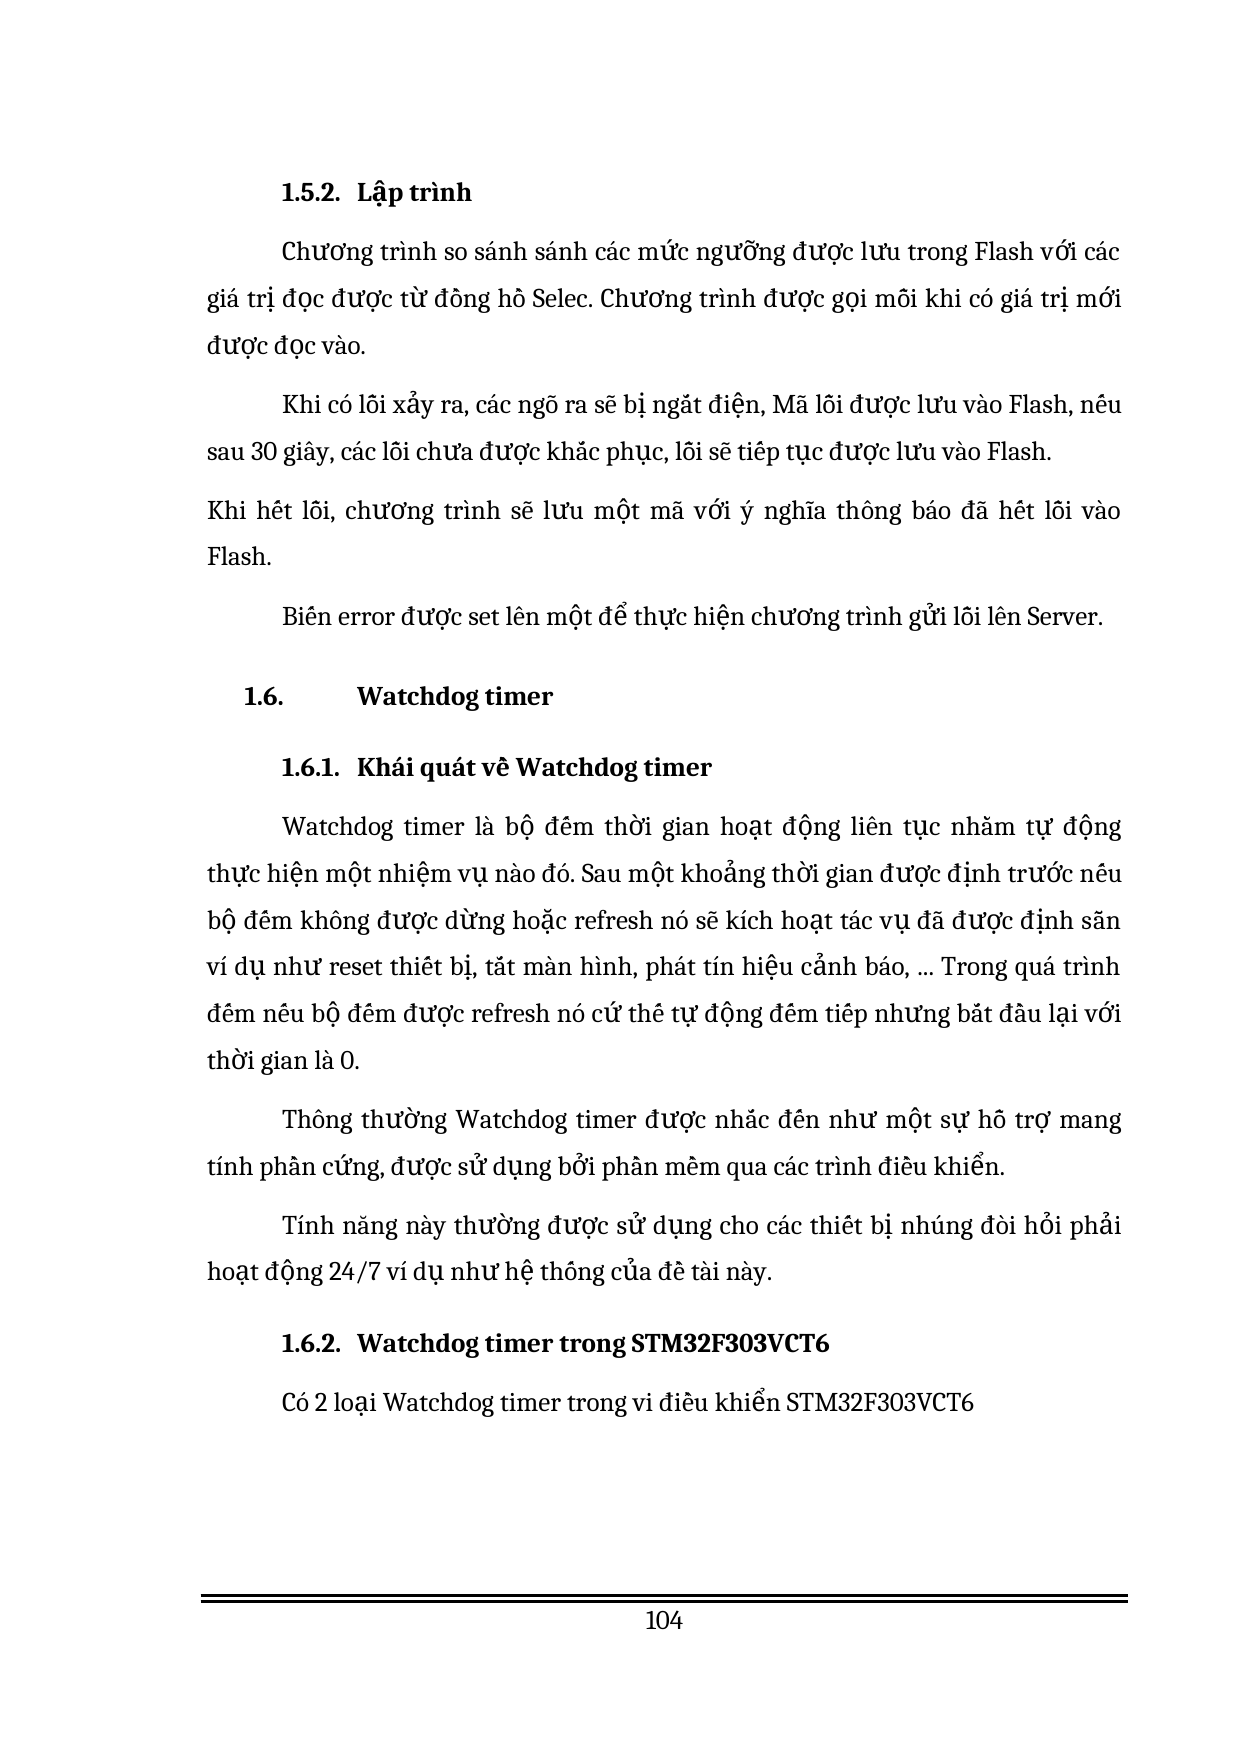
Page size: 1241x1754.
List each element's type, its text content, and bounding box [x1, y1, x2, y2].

text Watchdog timer là bộ đếm thời gian hoạt động liên tục nhằm tự động thực hiện một nhiệm vụ nào đó. Sau một khoảng thời gian được định trước nếu bộ đếm không được dừng hoặc refresh nó sẽ kích hoạt tác vụ đã được định sẵn ví dụ như reset thiết bị, tắt màn hình, phát tín hiệu cảnh báo, ... Trong quá trình đếm nếu bộ đếm được refresh nó cứ thế tự động đếm tiếp nhưng bắt đầu lại với thời gian là 0. [207, 811, 1122, 1076]
text Thông thường Watchdog timer được nhắc đến như một sự hỗ trợ mang tính phần cứng, được sử dụng bởi phần mềm qua các trình điều khiển. [207, 1104, 1122, 1182]
subtitle Watchdog timer [244, 681, 1122, 712]
text Biến error được set lên một để thực hiện chương trình gửi lỗi lên Server. [207, 601, 1122, 632]
subtitle Khái quát về Watchdog timer [282, 752, 1122, 783]
subtitle Lập trình [282, 177, 1122, 208]
text Chương trình so sánh sánh các mức ngưỡng được lưu trong Flash với các giá trị đọc được từ đồng hồ Selec. Chương trình được gọi mỗi khi có giá trị mới được đọc vào. [207, 236, 1122, 361]
text Tính năng này thường được sử dụng cho các thiết bị nhúng đòi hỏi phải hoạt động 24/7 ví dụ như hệ thống của đề tài này. [207, 1210, 1122, 1287]
subtitle Watchdog timer trong STM32F303VCT6 [282, 1328, 1122, 1359]
text Khi có lỗi xảy ra, các ngõ ra sẽ bị ngắt điện, Mã lỗi được lưu vào Flash, nếu sau 30 giây, các lỗi chưa được khắc phục, lỗi sẽ tiếp tục được lưu vào Flash. [207, 389, 1122, 467]
text Có 2 loại Watchdog timer trong vi điều khiển STM32F303VCT6 [207, 1387, 1122, 1418]
text Khi hết lỗi, chương trình sẽ lưu một mã với ý nghĩa thông báo đã hết lỗi vào Flash. [207, 495, 1122, 572]
